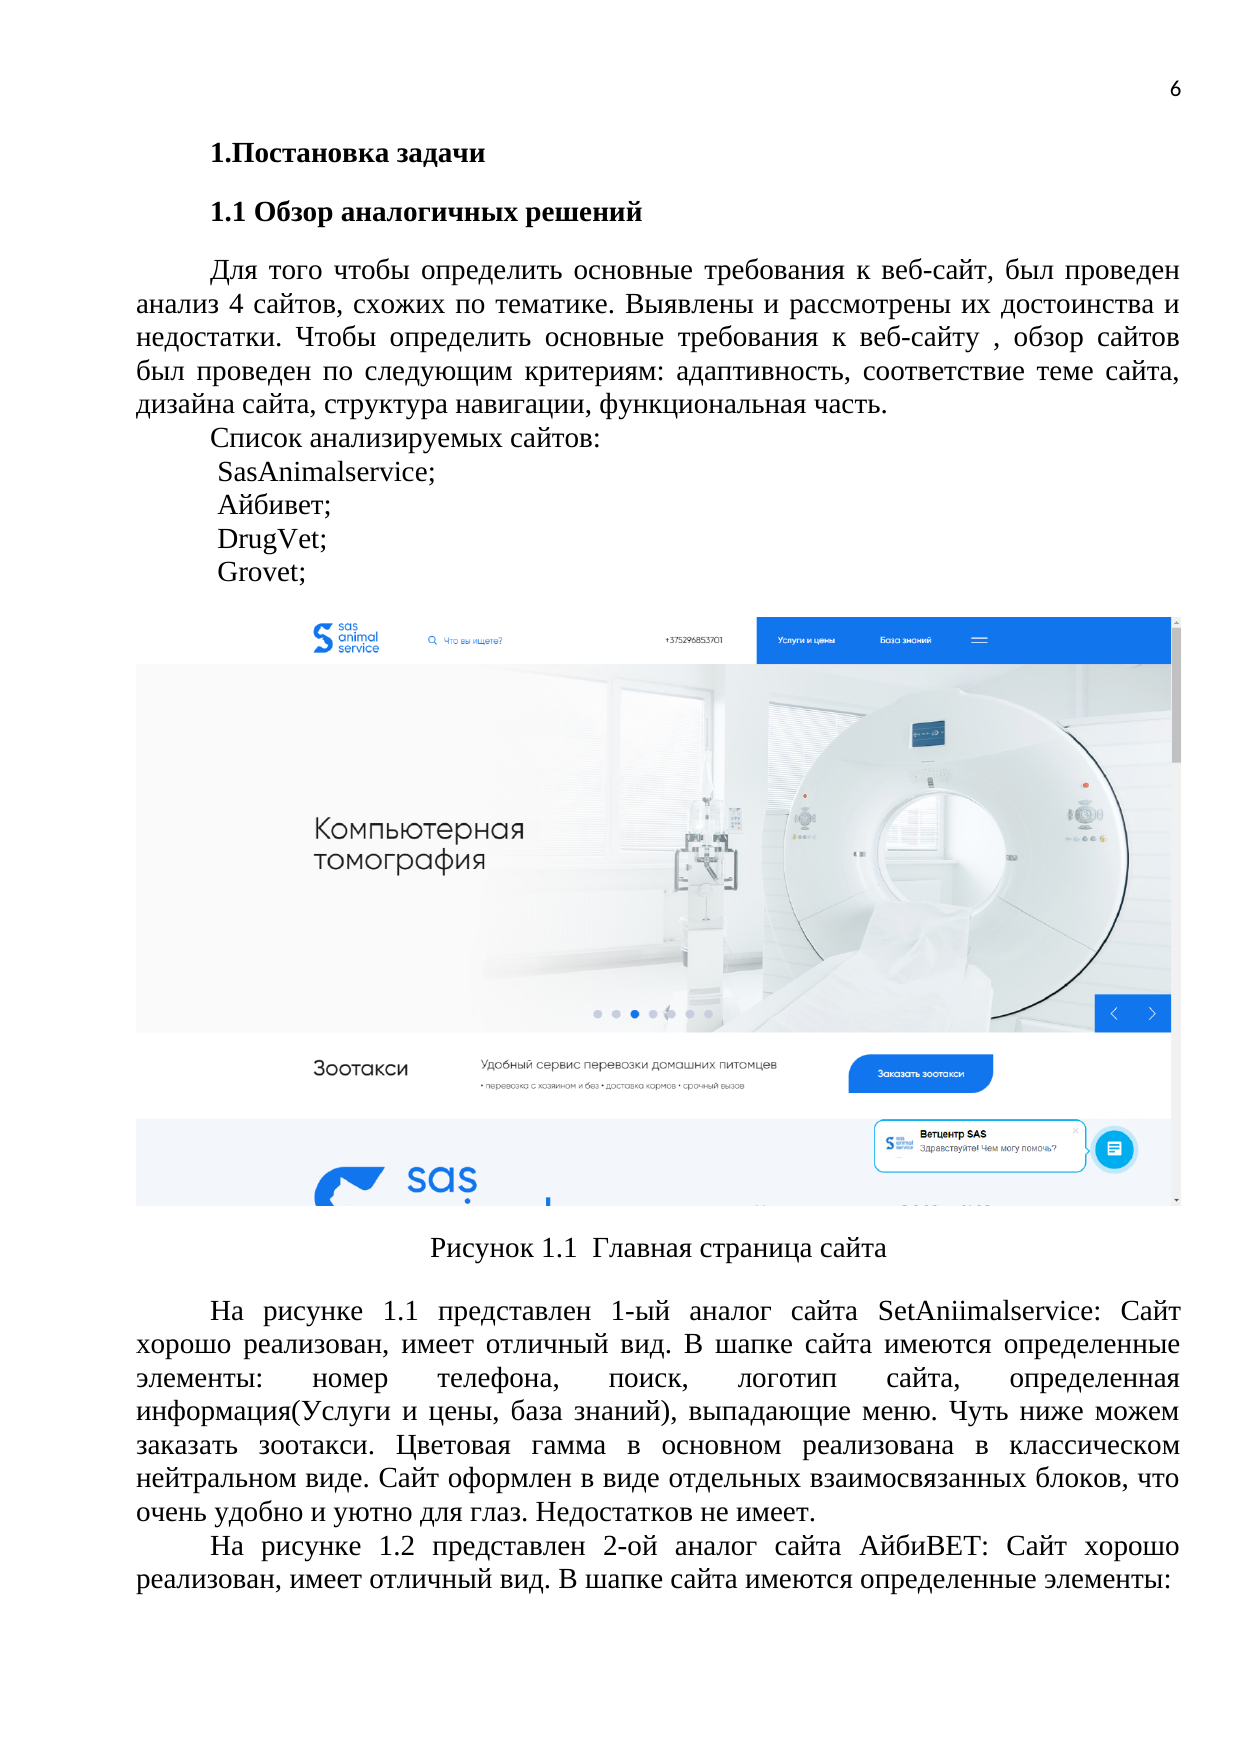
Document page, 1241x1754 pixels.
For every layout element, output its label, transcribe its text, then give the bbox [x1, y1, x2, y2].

list Для того чтобы определить основные требования к веб-сайт, был проведен анализ 4 сайтов, схожих по тематике. Выявлены и рассмотрены их достоинства и недостатки. Чтобы определить основные требования к веб-сайту , обзор сайтов был проведен по следующим критериям: адаптивность, соответствие теме сайта, дизайна сайта, структура навигации, функциональная часть. [136, 252, 1181, 420]
list Grovet; [136, 554, 1181, 588]
picture [135, 617, 1182, 1206]
list SasAnimalservice; [136, 454, 1181, 487]
list Список анализируемых сайтов: [136, 420, 1181, 454]
list На рисунке 1.2 представлен 2-ой аналог сайта АйбиВЕТ: Сайт хорошо реализован, имеет отличный вид. В шапке сайта имеются определенные элементы: [136, 1528, 1181, 1595]
subtitle 1.1 Обзор аналогичных решений [136, 194, 1181, 227]
list DrugVet; [136, 521, 1181, 554]
list Айбивет; [136, 487, 1181, 521]
list Рисунок 1.1 Главная страница сайта [136, 1230, 1181, 1264]
list На рисунке 1.1 представлен 1-ый аналог сайта SetAniimalservice: Сайт хорошо реализован, имеет отличный вид. В шапке сайта имеются определенные элементы: номер телефона, поиск, логотип сайта, определенная информация(Услуги и цены, база знаний), выпадающие меню. Чуть ниже можем заказать зоотакси. Цветовая гамма в основном реализована в классическом нейтральном виде. Сайт оформлен в виде отдельных взаимосвязанных блоков, что очень удобно и уютно для глаз. Недостатков не имеет. [136, 1293, 1181, 1528]
list 1.Постановка задачи [136, 135, 1181, 169]
